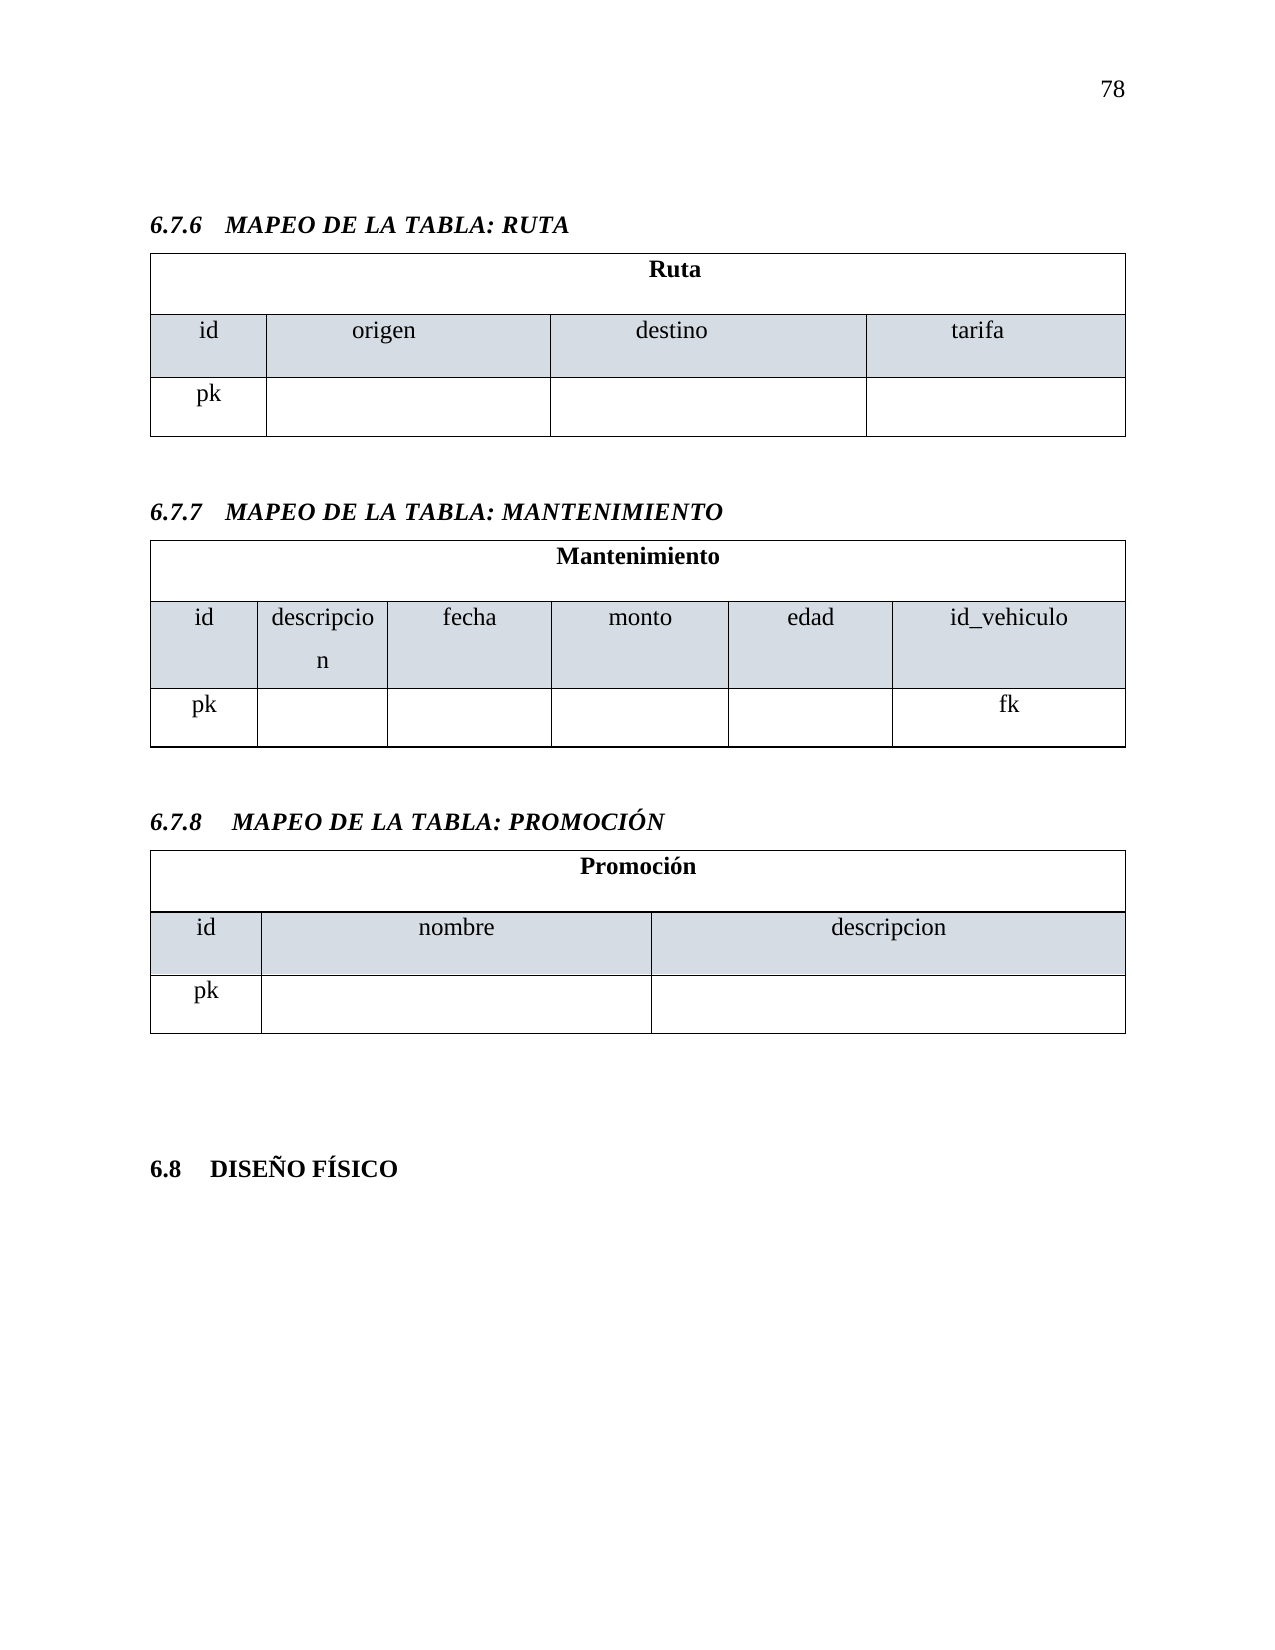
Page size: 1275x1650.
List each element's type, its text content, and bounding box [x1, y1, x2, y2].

table_cell fecha [388, 602, 551, 688]
table_cell descripcion [652, 913, 1125, 974]
table_cell [652, 976, 1125, 1033]
table_cell id [151, 602, 257, 688]
table_cell [388, 689, 551, 746]
table_header Promoción [151, 851, 1125, 911]
table_header Mantenimiento [151, 541, 1125, 601]
table_header Ruta [151, 254, 1125, 314]
table_cell nombre [262, 913, 651, 974]
table_cell id_vehiculo [893, 602, 1125, 688]
table_cell descripcion [258, 602, 387, 688]
table_cell [867, 378, 1125, 436]
table_cell pk [151, 976, 261, 1033]
table_cell tarifa [867, 315, 1125, 377]
table_cell [258, 689, 387, 746]
subtitle Mapeo de la tabla: Promoción [150, 807, 1125, 836]
table_cell monto [552, 602, 728, 688]
table_cell [729, 689, 892, 746]
subtitle Mapeo de la tabla: Mantenimiento [150, 497, 1125, 525]
table_cell id [151, 913, 261, 974]
table_cell pk [151, 378, 266, 436]
table_cell [267, 378, 550, 436]
table_cell [262, 976, 651, 1033]
subtitle Diseño físico [150, 1154, 1125, 1183]
table_cell pk [151, 689, 257, 746]
table_cell fk [893, 689, 1125, 746]
subtitle Mapeo de la tabla: Ruta [150, 210, 1125, 238]
table_cell origen [267, 315, 550, 377]
table_cell edad [729, 602, 892, 688]
table_cell id [151, 315, 266, 377]
table_cell destino [551, 315, 866, 377]
table_cell [552, 689, 728, 746]
table_cell [551, 378, 866, 436]
